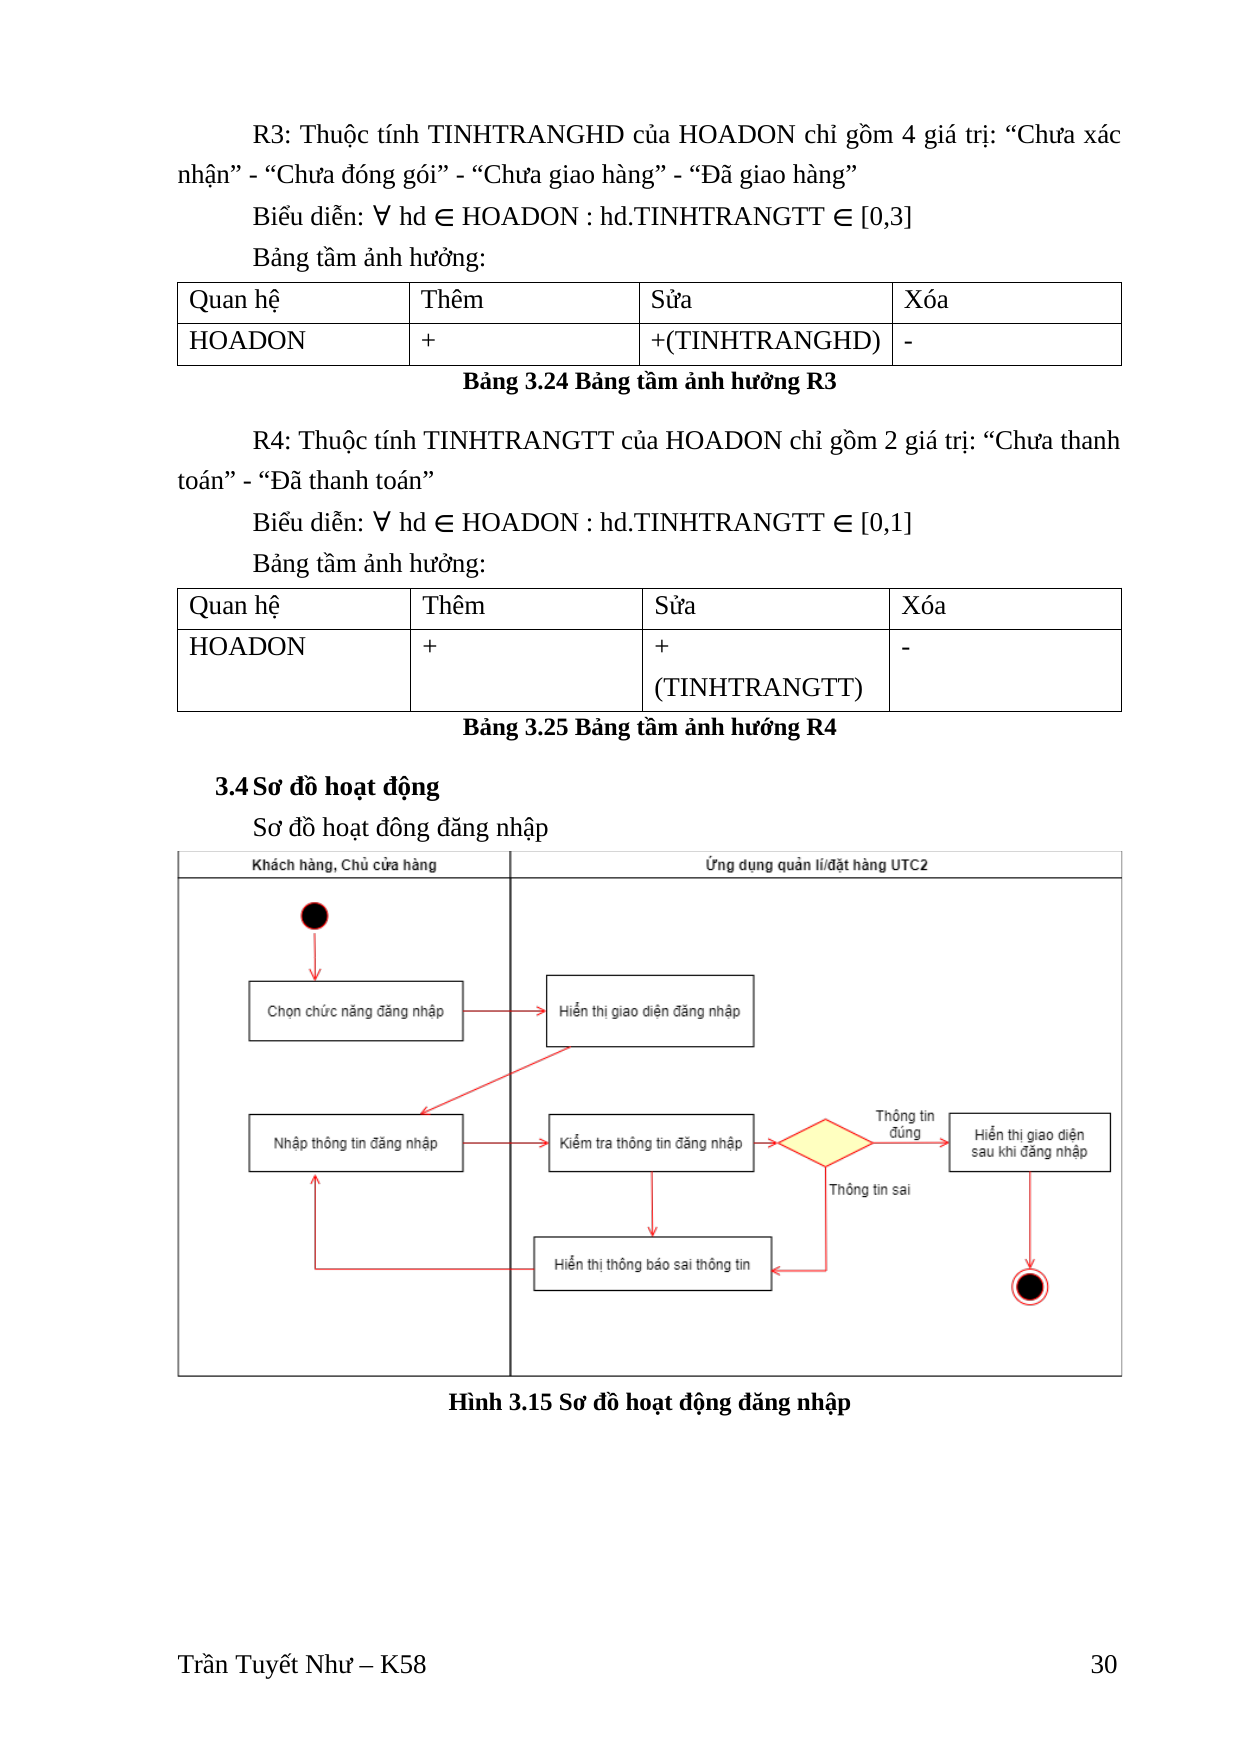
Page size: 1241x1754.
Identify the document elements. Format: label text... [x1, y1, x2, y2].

table_cell HOADON [178, 630, 410, 711]
text Bảng 3.25 Bảng tầm ảnh hướng R4 [177, 712, 1122, 741]
table_cell - [893, 324, 1121, 365]
table_header Quan hệ [178, 589, 410, 629]
text R3: Thuộc tính TINHTRANGHD của HOADON chỉ gồm 4 giá trị: “Chưa xác nhận” - “Chưa đóng gói” - “Chưa giao hàng” - “Đã giao hàng” [177, 118, 1122, 190]
text Biểu diễn: ∀ hd ∈ HOADON : hd.TINHTRANGTT ∈ [0,3] [177, 199, 1122, 232]
subtitle Sơ đồ hoạt động [215, 770, 1122, 801]
table_cell - [890, 630, 1121, 711]
table_cell +(TINHTRANGTT) [643, 630, 889, 711]
text Biểu diễn: ∀ hd ∈ HOADON : hd.TINHTRANGTT ∈ [0,1] [177, 505, 1122, 537]
text Bảng tầm ảnh hưởng: [177, 241, 1122, 273]
table_cell + [410, 324, 639, 365]
table_header Quan hệ [178, 283, 409, 323]
table_header Sửa [643, 589, 889, 629]
table_cell HOADON [178, 324, 409, 365]
text Sơ đồ hoạt đông đăng nhập [177, 811, 1122, 842]
text Bảng 3.24 Bảng tầm ảnh hưởng R3 [177, 366, 1122, 394]
table_header Xóa [893, 283, 1121, 323]
table_header Sửa [640, 283, 892, 323]
table_header Xóa [890, 589, 1121, 629]
text Bảng tầm ảnh hưởng: [177, 547, 1122, 578]
table_cell +(TINHTRANGHD) [640, 324, 892, 365]
table_cell + [411, 630, 642, 711]
table_header Thêm [410, 283, 639, 323]
picture [177, 851, 1123, 1378]
text R4: Thuộc tính TINHTRANGTT của HOADON chỉ gồm 2 giá trị: “Chưa thanh toán” - “Đã thanh toán” [177, 424, 1122, 496]
table_header Thêm [411, 589, 642, 629]
